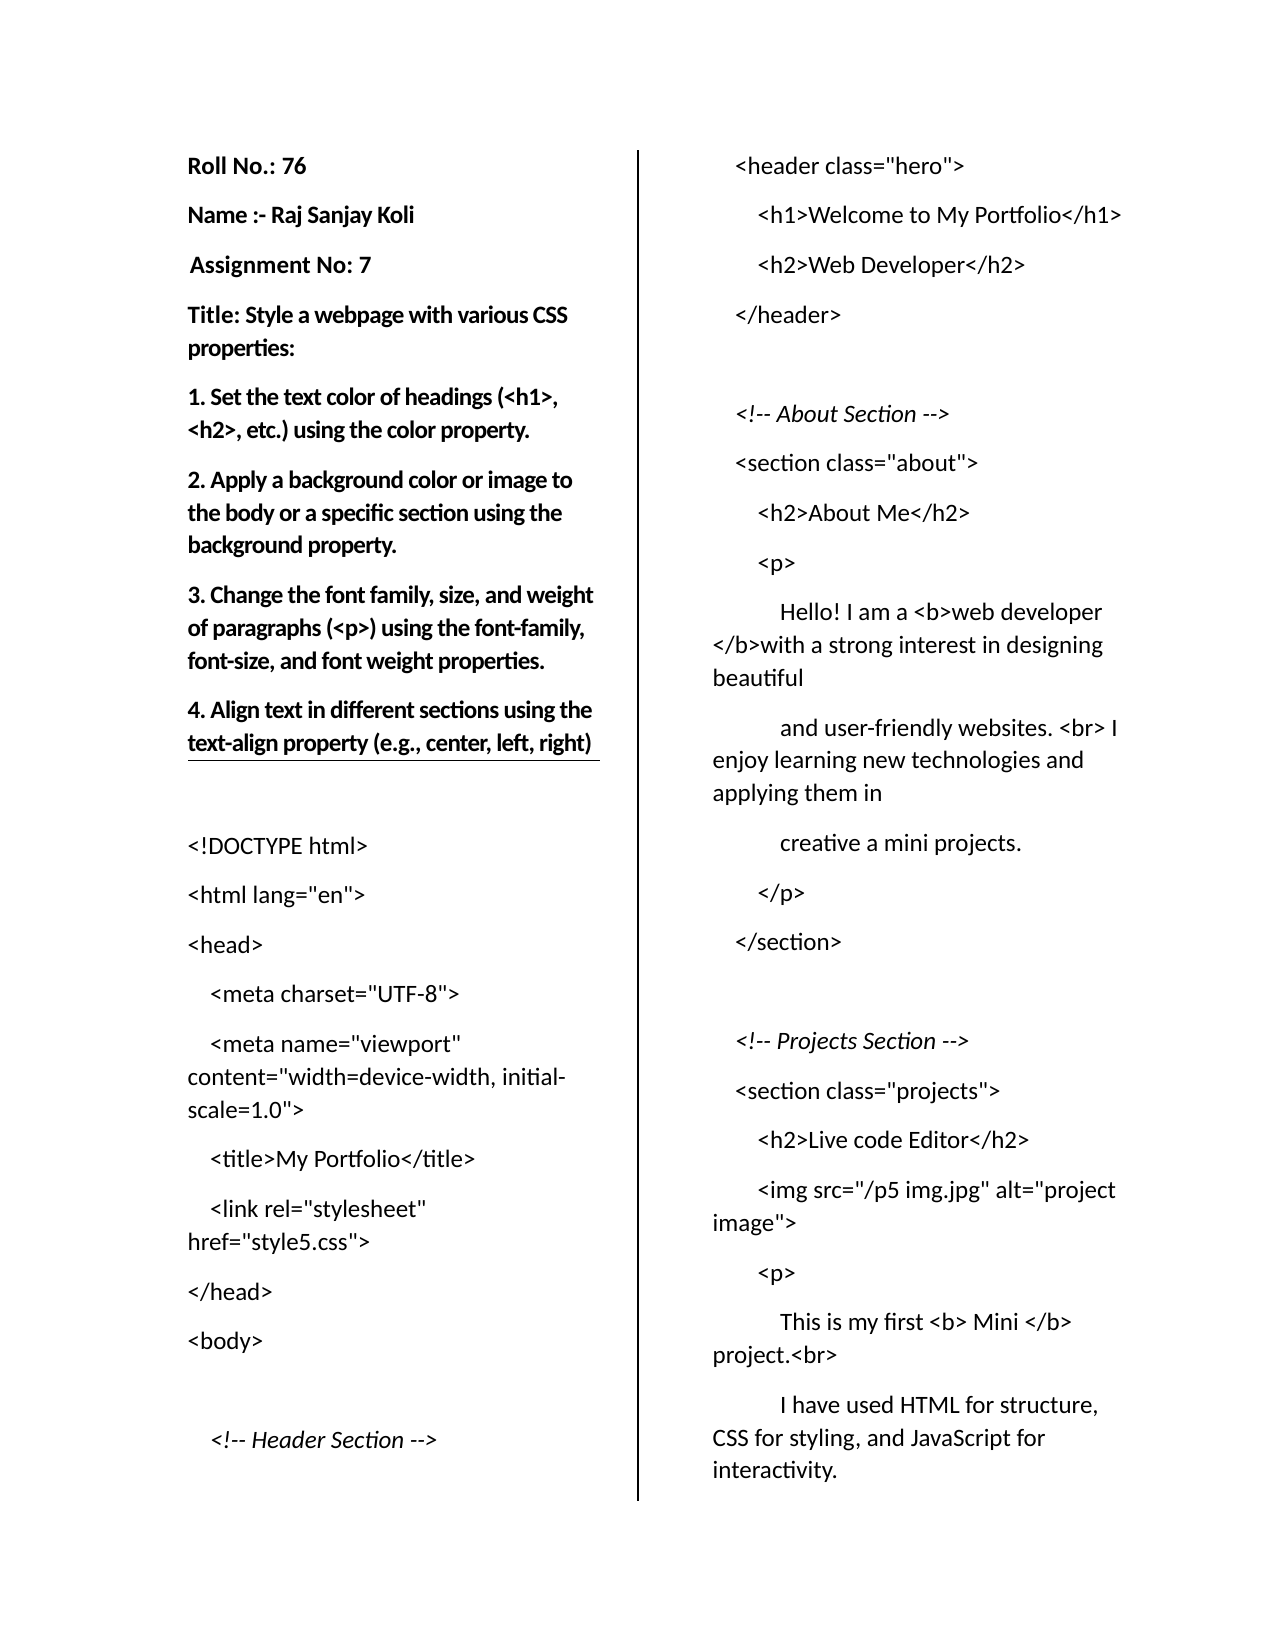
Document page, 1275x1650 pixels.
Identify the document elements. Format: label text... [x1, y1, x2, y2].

text <p> [712, 547, 1125, 577]
text Name :- Raj Sanjay Koli [150, 199, 600, 230]
text <head> [187, 929, 600, 959]
text <meta charset="UTF-8"> [187, 978, 600, 1009]
text Assignment No: 7 [150, 249, 600, 280]
text <p> [712, 1257, 1125, 1287]
text <!-- About Section --> [712, 398, 1125, 428]
text </section> [712, 926, 1125, 957]
text 2. Apply a background color or image to the body or a specific section using the background property. [187, 464, 600, 560]
text 4. Align text in different sections using the text-align property (e.g., center, left, right) [187, 694, 600, 761]
text creative a mini projects. [712, 827, 1125, 858]
text This is my first <b> Mini </b> project.<br> [712, 1306, 1125, 1370]
text <img src="/p5 img.jpg" alt="project image"> [712, 1174, 1125, 1238]
text <meta name="viewport" content="width=device-width, initial-scale=1.0"> [187, 1028, 600, 1124]
text Title: Style a webpage with various CSS properties: [187, 299, 600, 362]
text <!-- Projects Section --> [712, 1025, 1125, 1056]
text <header class="hero"> [712, 150, 1125, 181]
text </head> [187, 1276, 600, 1306]
text <h2>Web Developer</h2> [712, 249, 1125, 280]
text <h1>Welcome to My Portfolio</h1> [712, 199, 1125, 230]
text 1. Set the text color of headings (<h1>, <h2>, etc.) using the color property. [187, 381, 600, 445]
text <!-- Header Section --> [187, 1424, 600, 1455]
text I have used HTML for structure, CSS for styling, and JavaScript for interactivity. [712, 1389, 1125, 1485]
text Hello! I am a <b>web developer </b>with a strong interest in designing beautiful [712, 596, 1125, 693]
text <h2>Live code Editor</h2> [712, 1124, 1125, 1155]
text <title>My Portfolio</title> [187, 1143, 600, 1174]
text Roll No.: 76 [150, 150, 600, 181]
text <body> [187, 1325, 600, 1356]
text and user-friendly websites. <br> I enjoy learning new technologies and applying them in [712, 712, 1125, 808]
text <section class="about"> [712, 447, 1125, 478]
text <link rel="stylesheet" href="style5.css"> [187, 1193, 600, 1257]
text <h2>About Me</h2> [712, 497, 1125, 528]
text </header> [712, 299, 1125, 329]
text <html lang="en"> [187, 879, 600, 910]
text 3. Change the font family, size, and weight of paragraphs (<p>) using the font-family, font-size, and font weight properties. [187, 579, 600, 676]
text </p> [712, 877, 1125, 907]
text <!DOCTYPE html> [187, 830, 600, 860]
text <section class="projects"> [712, 1075, 1125, 1106]
